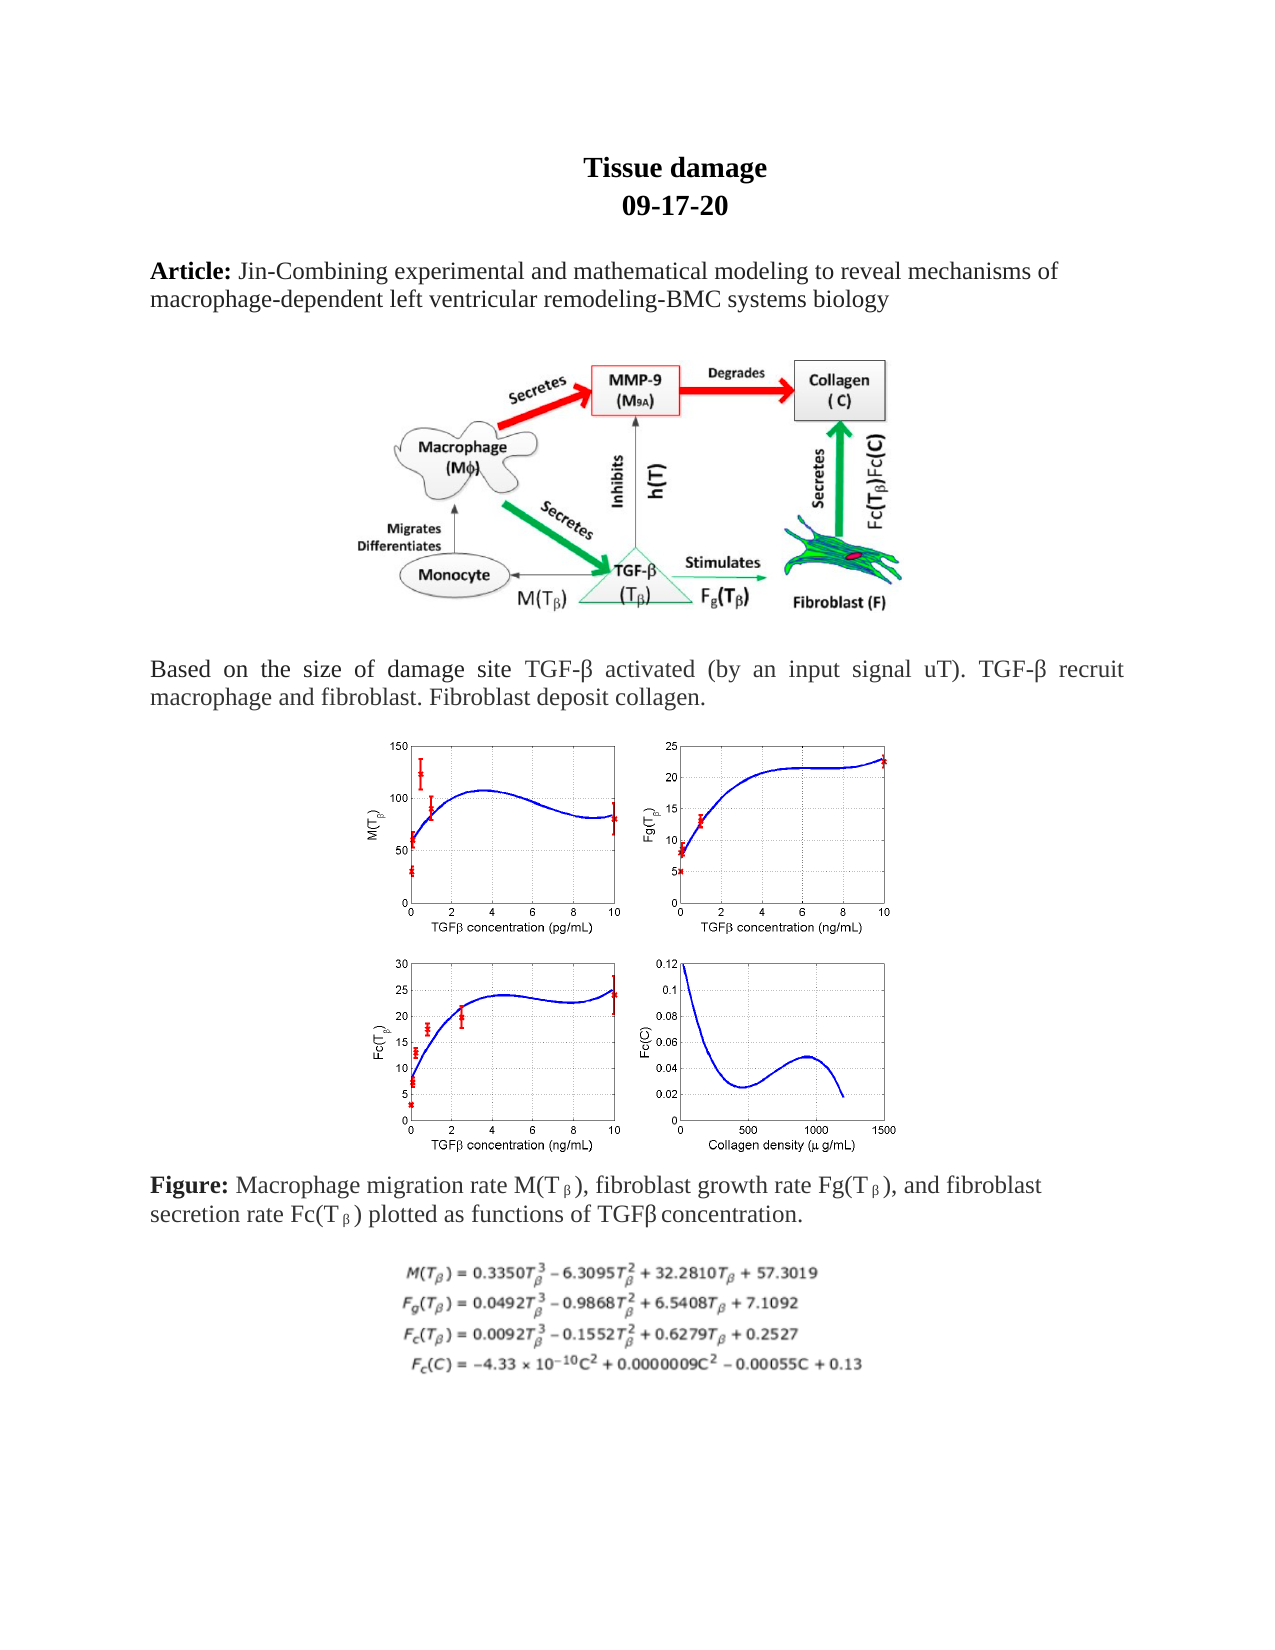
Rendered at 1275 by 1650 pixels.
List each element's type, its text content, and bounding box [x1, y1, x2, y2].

text Figure: Macrophage migration rate M(T β ), fibroblast growth rate Fg(T β ), and fibroblast secretion rate Fc(T β ) plotted as functions of TGFβ concentration. [150, 1170, 1125, 1228]
picture [391, 1256, 884, 1389]
picture [331, 711, 944, 1171]
list 09-17-20 [225, 188, 1125, 222]
text Based on the size of damage site TGF-β activated (by an input signal uT). TGF-β recruit macrophage and fibroblast. Fibroblast deposit collagen. [150, 654, 1125, 711]
picture [352, 342, 923, 625]
list Tissue damage [225, 150, 1125, 183]
text Article: Jin-Combining experimental and mathematical modeling to reveal mechanisms of macrophage-dependent left ventricular remodeling-BMC systems biology [150, 256, 1125, 313]
